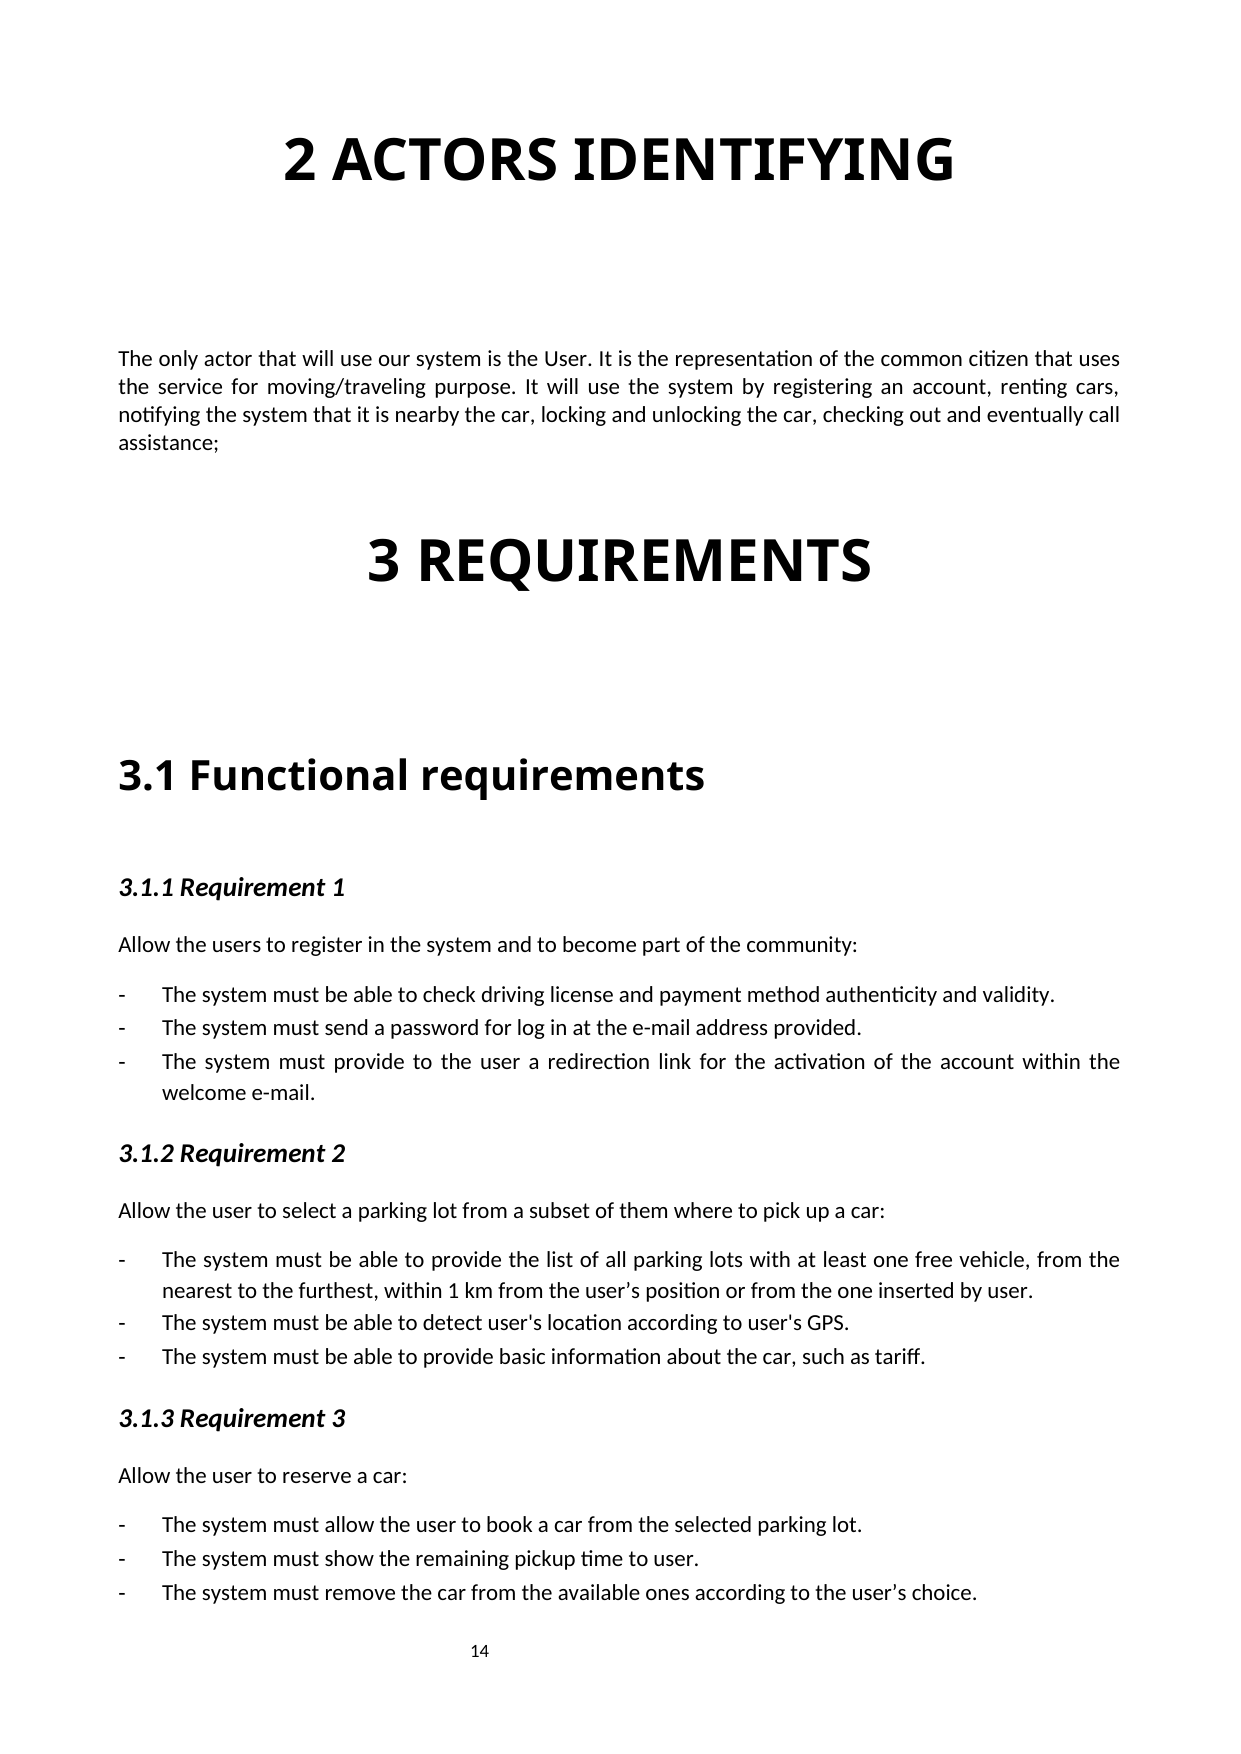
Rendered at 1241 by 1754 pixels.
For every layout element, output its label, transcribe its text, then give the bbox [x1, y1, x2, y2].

text Allow the users to register in the system and to become part of the community: [118, 931, 1122, 959]
text Allow the user to reserve a car: [118, 1461, 1122, 1489]
list The system must provide to the user a redirection link for the activation of the account within the welcome e-mail. [118, 1045, 1122, 1106]
subtitle 3.1 Functional requirements [118, 745, 1122, 802]
list The system must be able to provide basic information about the car, such as tariff. [118, 1340, 1122, 1371]
list The system must allow the user to book a car from the selected parking lot. [118, 1508, 1122, 1539]
list The system must be able to provide the list of all parking lots with at least one free vehicle, from the nearest to the furthest, within 1 km from the user’s position or from the one inserted by user. [118, 1243, 1122, 1304]
subtitle 3.1.3 Requirement 3 [118, 1401, 1122, 1434]
subtitle 2 ACTORS IDENTIFYING [118, 118, 1122, 198]
list The only actor that will use our system is the User. It is the representation of the common citizen that uses the service for moving/traveling purpose. It will use the system by registering an account, renting cars, notifying the system that it is nearby the car, locking and unlocking the car, checking out and eventually call assistance; [118, 344, 1122, 456]
list The system must send a password for log in at the e-mail address provided. [118, 1011, 1122, 1042]
subtitle 3.1.1 Requirement 1 [118, 871, 1122, 903]
subtitle 3.1.2 Requirement 2 [118, 1136, 1122, 1169]
text Allow the user to select a parking lot from a subset of them where to pick up a car: [118, 1196, 1122, 1224]
list The system must be able to detect user's location according to user's GPS. [118, 1306, 1122, 1338]
list The system must be able to check driving license and payment method authenticity and validity. [118, 977, 1122, 1009]
list The system must remove the car from the available ones according to the user’s choice. [118, 1575, 1122, 1607]
subtitle 3 REQUIREMENTS [118, 519, 1122, 599]
list The system must show the remaining pickup time to user. [118, 1542, 1122, 1573]
